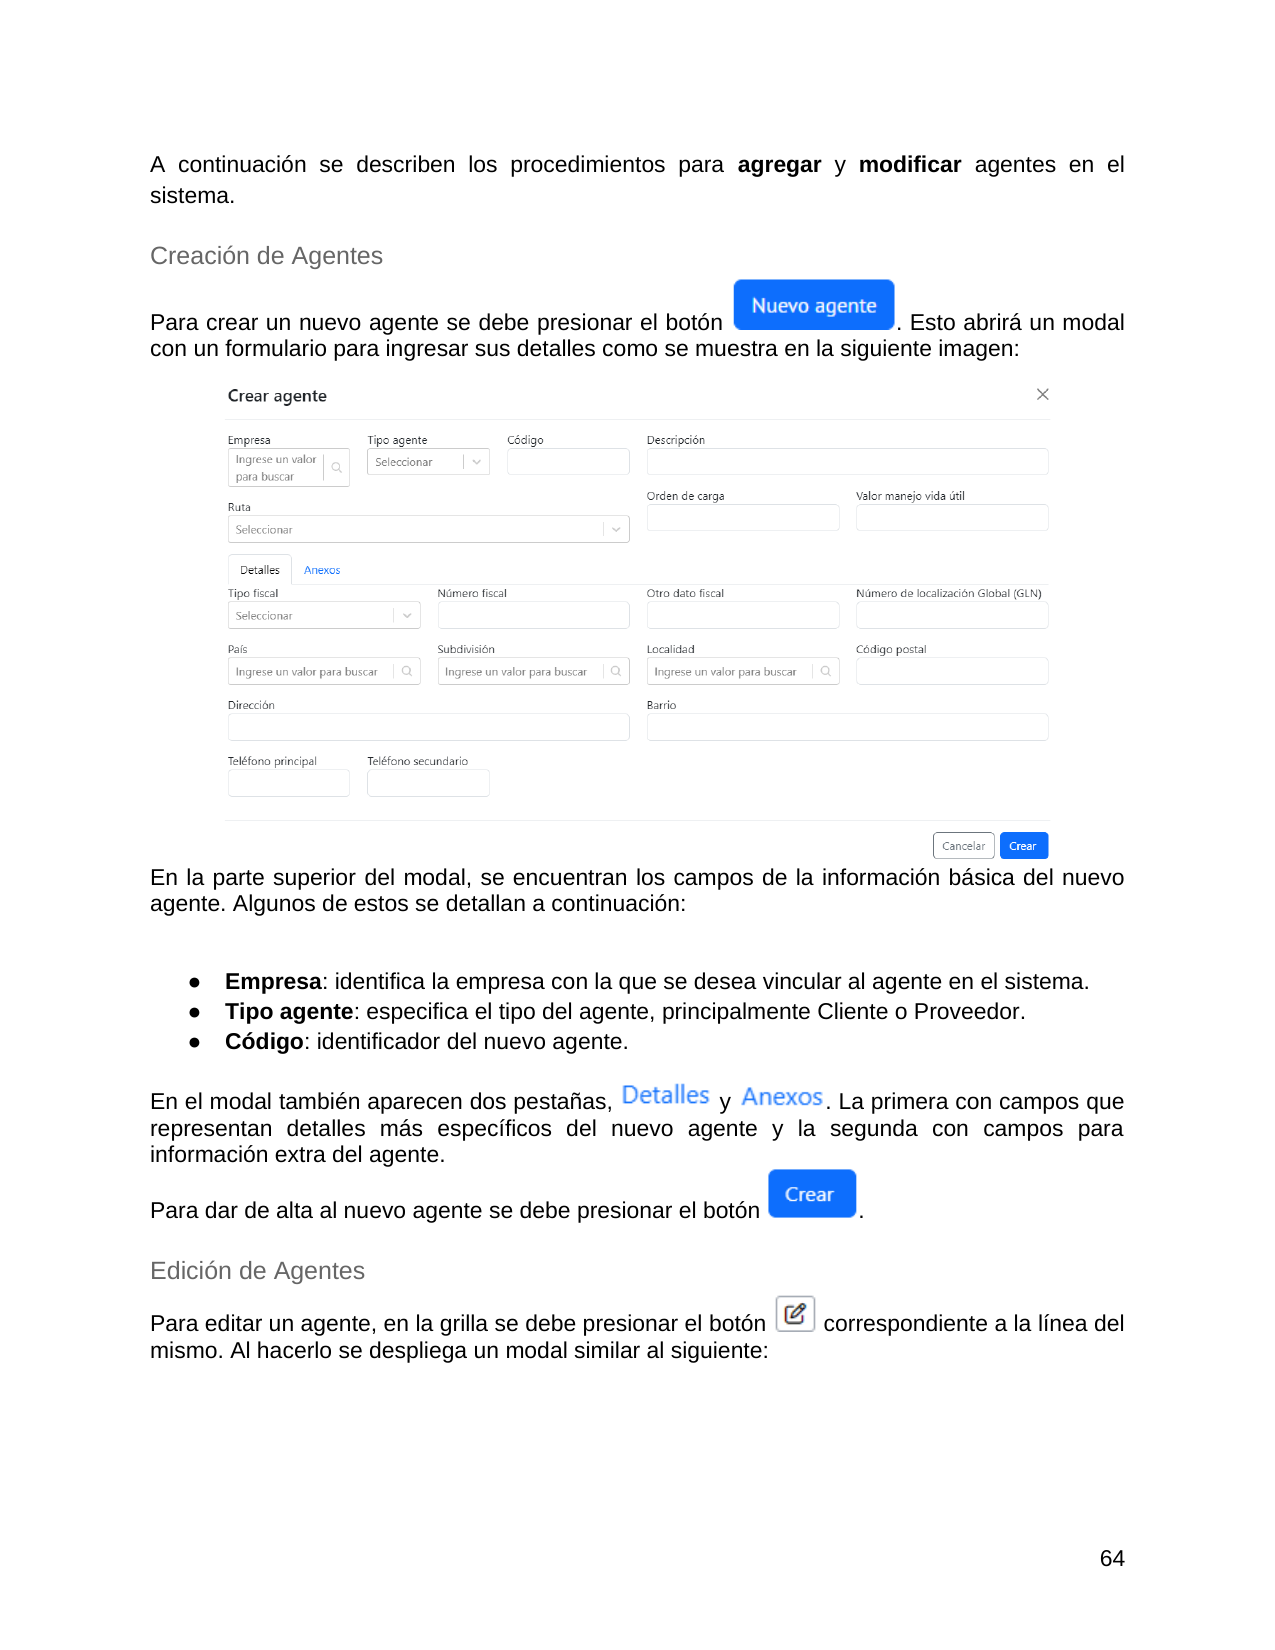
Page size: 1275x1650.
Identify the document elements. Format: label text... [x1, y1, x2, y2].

text En la parte superior del modal, se encuentran los campos de la información básica del nuevo agente. Algunos de estos se detallan a continuación: [150, 864, 1125, 917]
text Para crear un nuevo agente se debe presionar el botón . Esto abrirá un modal con un formulario para ingresar sus detalles como se muestra en la siguiente imagen: [150, 278, 1125, 361]
text En el modal también aparecen dos pestañas, y . La primera con campos que representan detalles más específicos del nuevo agente y la segunda con campos para información extra del agente. [150, 1075, 1125, 1167]
text Para dar de alta al nuevo agente se debe presionar el botón . [150, 1167, 1125, 1223]
subtitle Edición de Agentes [150, 1256, 1125, 1285]
text Para editar un agente, en la grilla se debe presionar el botón correspondiente a la línea del mismo. Al hacerlo se despliega un modal similar al siguiente: [150, 1293, 1125, 1363]
picture [766, 1167, 859, 1219]
subtitle Creación de Agentes [150, 241, 1125, 270]
picture [224, 382, 1051, 861]
list Empresa: identifica la empresa con la que se desea vincular al agente en el sistema. [187, 968, 1125, 994]
picture [737, 1075, 826, 1110]
list Código: identificador del nuevo agente. [187, 1028, 1125, 1054]
list Tipo agente: especifica el tipo del agente, principalmente Cliente o Proveedor. [187, 998, 1125, 1024]
picture [773, 1293, 817, 1332]
picture [620, 1081, 713, 1110]
picture [731, 278, 896, 330]
text A continuación se describen los procedimientos para agregar y modificar agentes en el sistema. [150, 151, 1125, 208]
